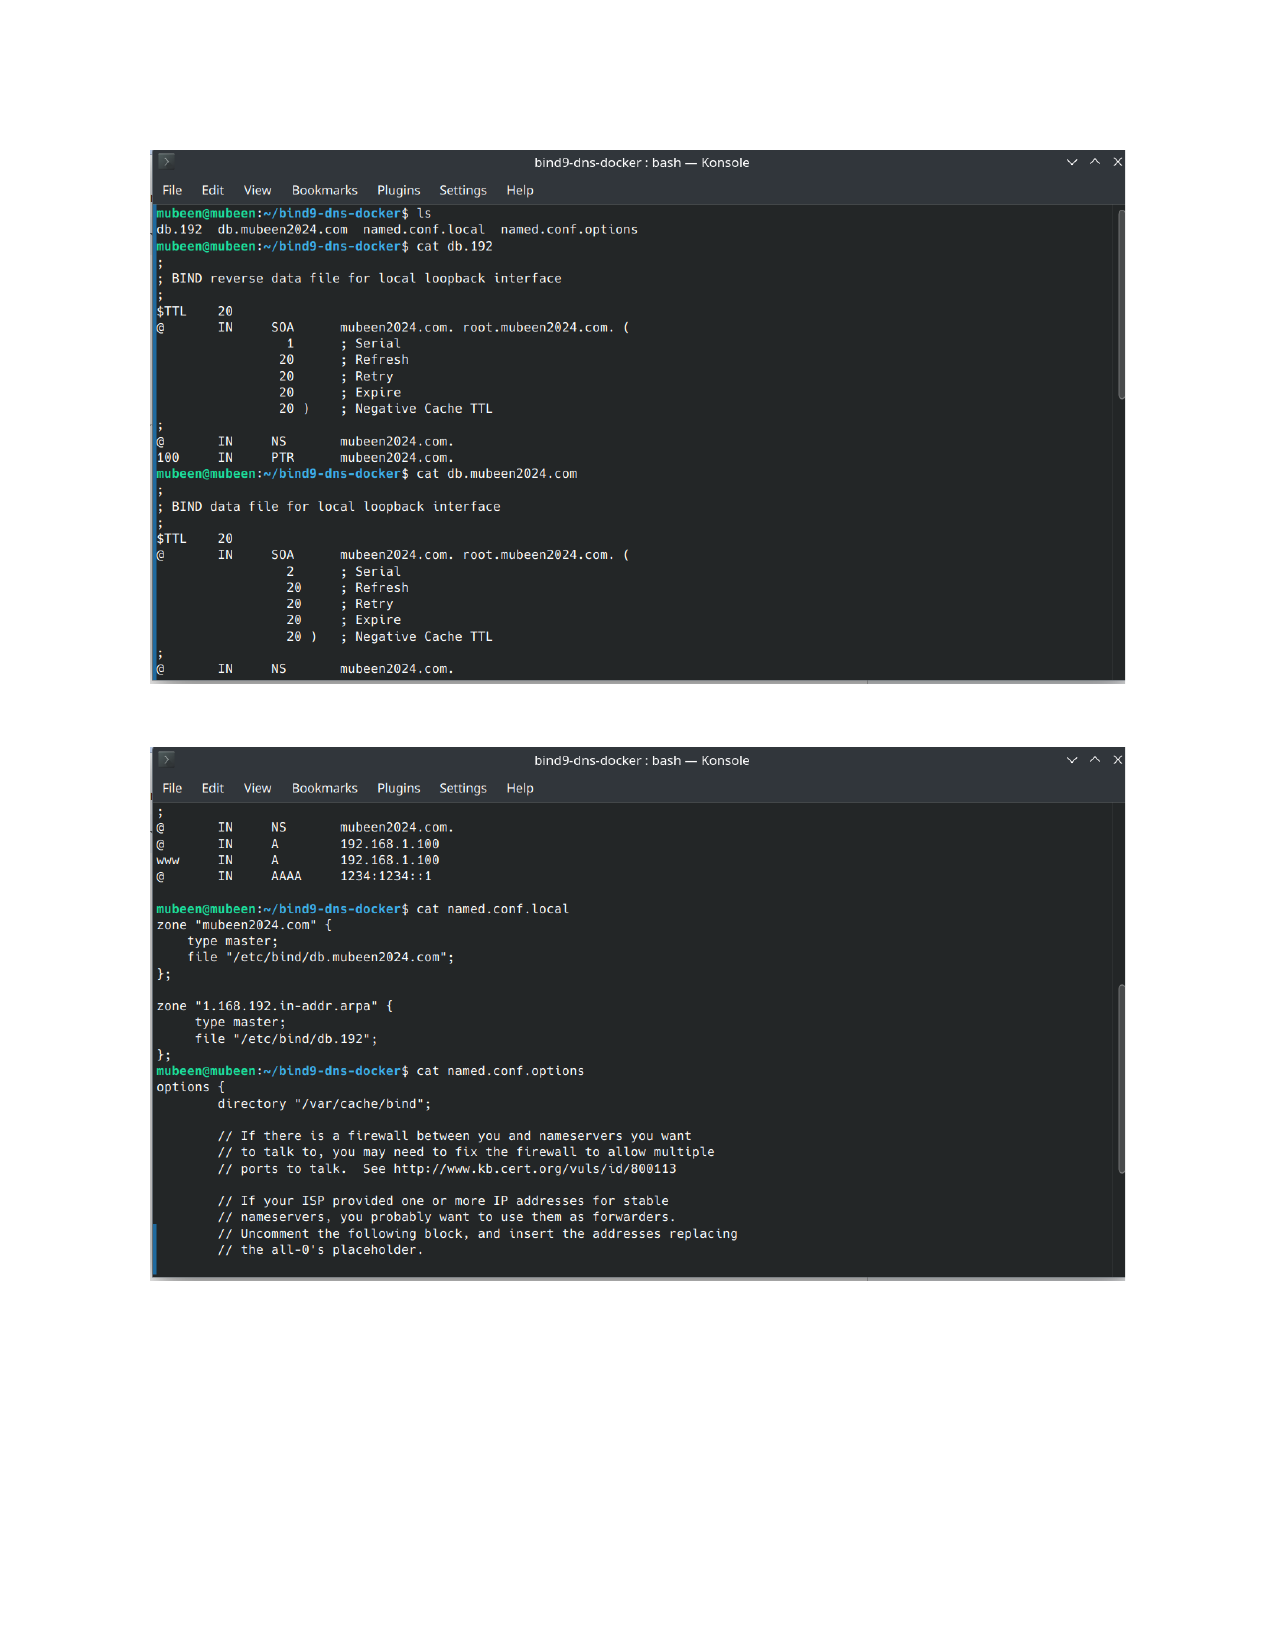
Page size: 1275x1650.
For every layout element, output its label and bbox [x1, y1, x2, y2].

picture [150, 747, 1125, 1281]
picture [150, 150, 1125, 684]
